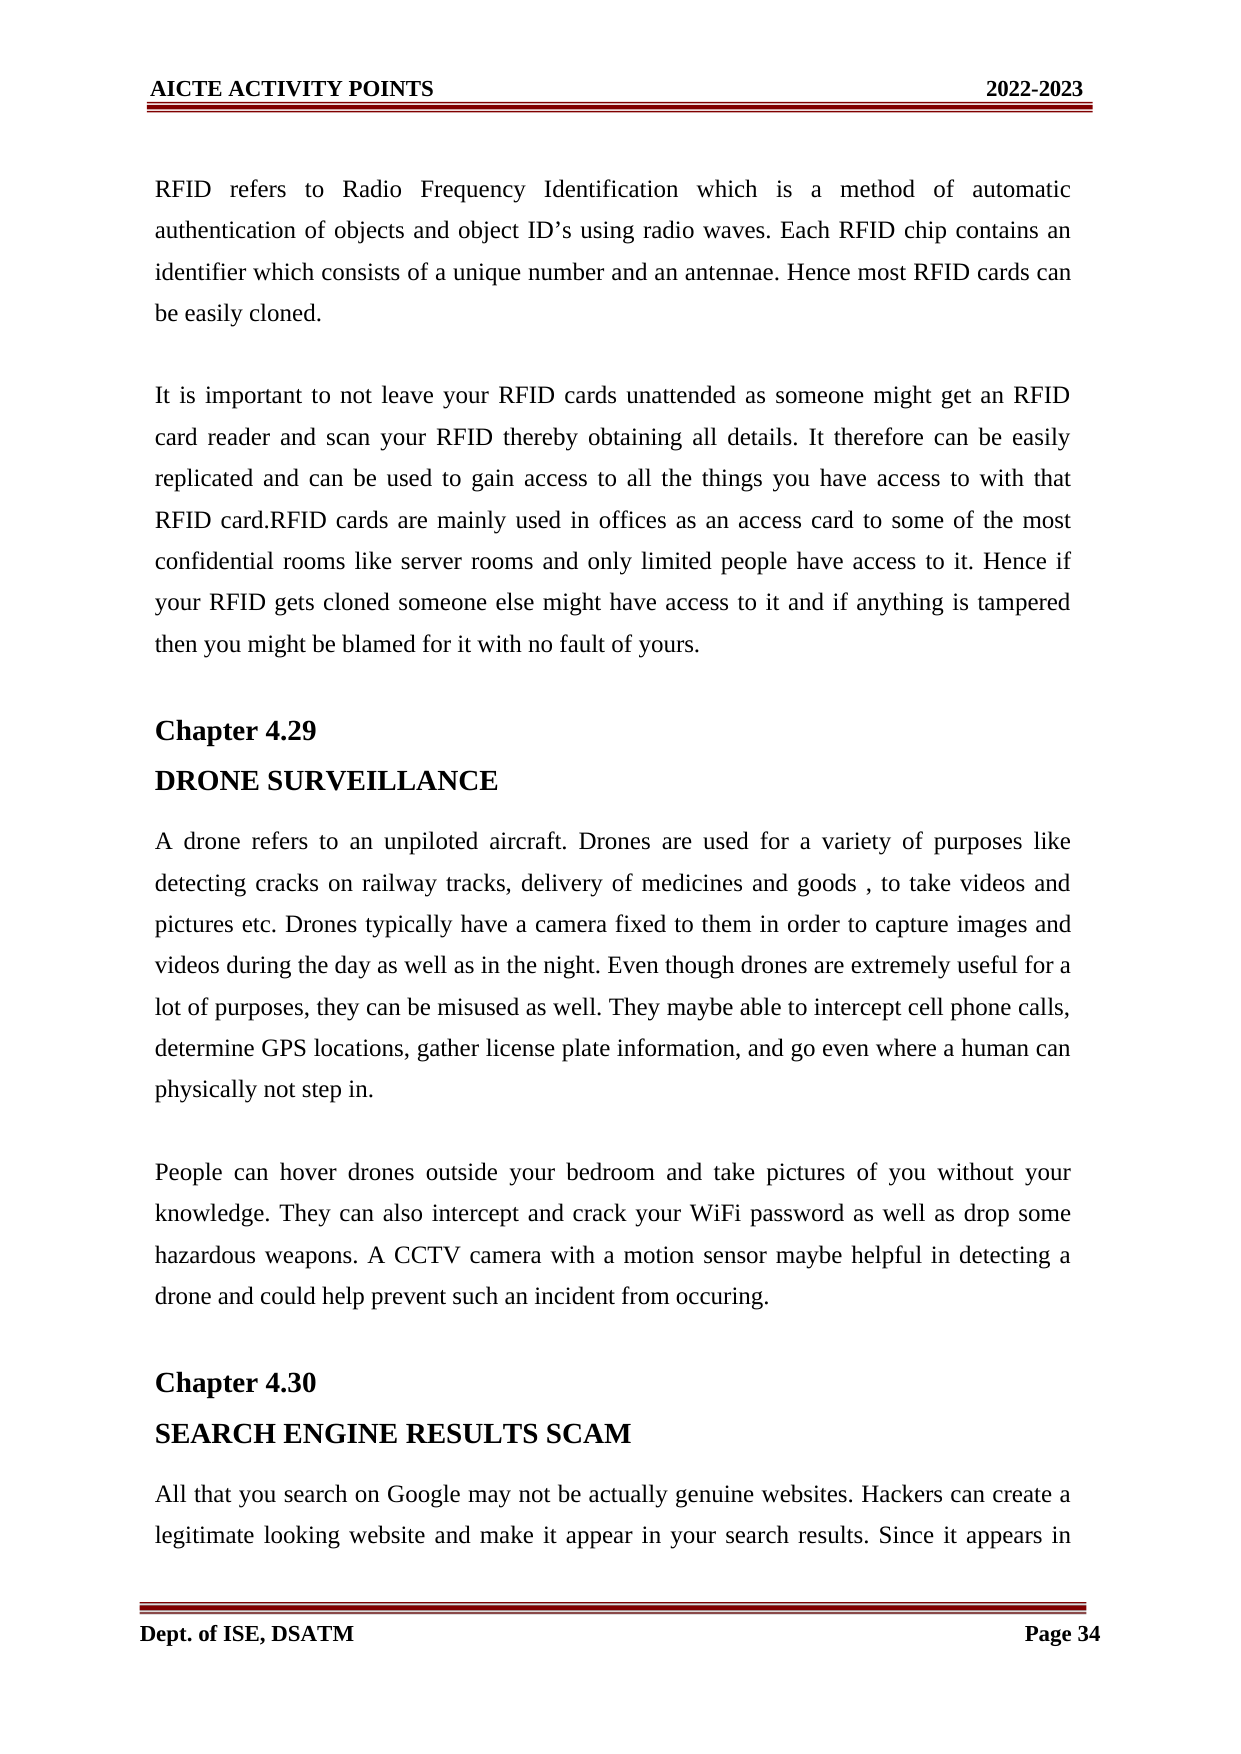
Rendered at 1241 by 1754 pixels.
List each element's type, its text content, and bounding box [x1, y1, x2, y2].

text A drone refers to an unpiloted aircraft. Drones are used for a variety of purposes like detecting cracks on railway tracks, delivery of medicines and goods , to take videos and pictures etc. Drones typically have a camera fixed to them in order to capture images and videos during the day as well as in the night. Even though drones are extremely useful for a lot of purposes, they can be misused as well. They maybe able to intercept cell phone calls, determine GPS locations, gather license plate information, and go even where a human can physically not step in. People can hover drones outside your bedroom and take pictures of you without your knowledge. They can also intercept and crack your WiFi password as well as drop some hazardous weapons. A CCTV camera with a motion sensor maybe helpful in detecting a drone and could help prevent such an incident from occuring. [154, 849, 1072, 962]
text Chapter 4.30 [154, 1366, 1072, 1399]
picture [139, 1602, 1087, 1616]
text RFID refers to Radio Frequency Identification which is a method of automatic authentication of objects and object ID’s using radio waves. Each RFID chip contains an identifier which consists of a unique number and an antennae. Hence most RFID cards can be easily cloned. It is important to not leave your RFID cards unattended as someone might get an RFID card reader and scan your RFID thereby obtaining all details. It therefore can be easily replicated and can be used to gain access to all the things you have access to with that RFID card.RFID cards are mainly used in offices as an access card to some of the most confidential rooms like server rooms and only limited people have access to it. Hence if your RFID gets cloned someone else might have access to it and if anything is tampered then you might be blamed for it with no fault of yours. [154, 486, 1072, 613]
text DRONE SURVEILLANCE [154, 763, 1072, 797]
text RFID refers to Radio Frequency Identification which is a method of automatic authentication of objects and object ID’s using radio waves. Each RFID chip contains an identifier which consists of a unique number and an antennae. Hence most RFID cards can be easily cloned. It is important to not leave your RFID cards unattended as someone might get an RFID card reader and scan your RFID thereby obtaining all details. It therefore can be easily replicated and can be used to gain access to all the things you have access to with that RFID card.RFID cards are mainly used in offices as an access card to some of the most confidential rooms like server rooms and only limited people have access to it. Hence if your RFID gets cloned someone else might have access to it and if anything is tampered then you might be blamed for it with no fault of yours. [154, 161, 1072, 485]
text A drone refers to an unpiloted aircraft. Drones are used for a variety of purposes like detecting cracks on railway tracks, delivery of medicines and goods , to take videos and pictures etc. Drones typically have a camera fixed to them in order to capture images and videos during the day as well as in the night. Even though drones are extremely useful for a lot of purposes, they can be misused as well. They maybe able to intercept cell phone calls, determine GPS locations, gather license plate information, and go even where a human can physically not step in. People can hover drones outside your bedroom and take pictures of you without your knowledge. They can also intercept and crack your WiFi password as well as drop some hazardous weapons. A CCTV camera with a motion sensor maybe helpful in detecting a drone and could help prevent such an incident from occuring. [154, 1015, 1072, 1262]
text Chapter 4.29 [154, 713, 1072, 747]
text SEARCH ENGINE RESULTS SCAM [154, 1416, 1072, 1449]
